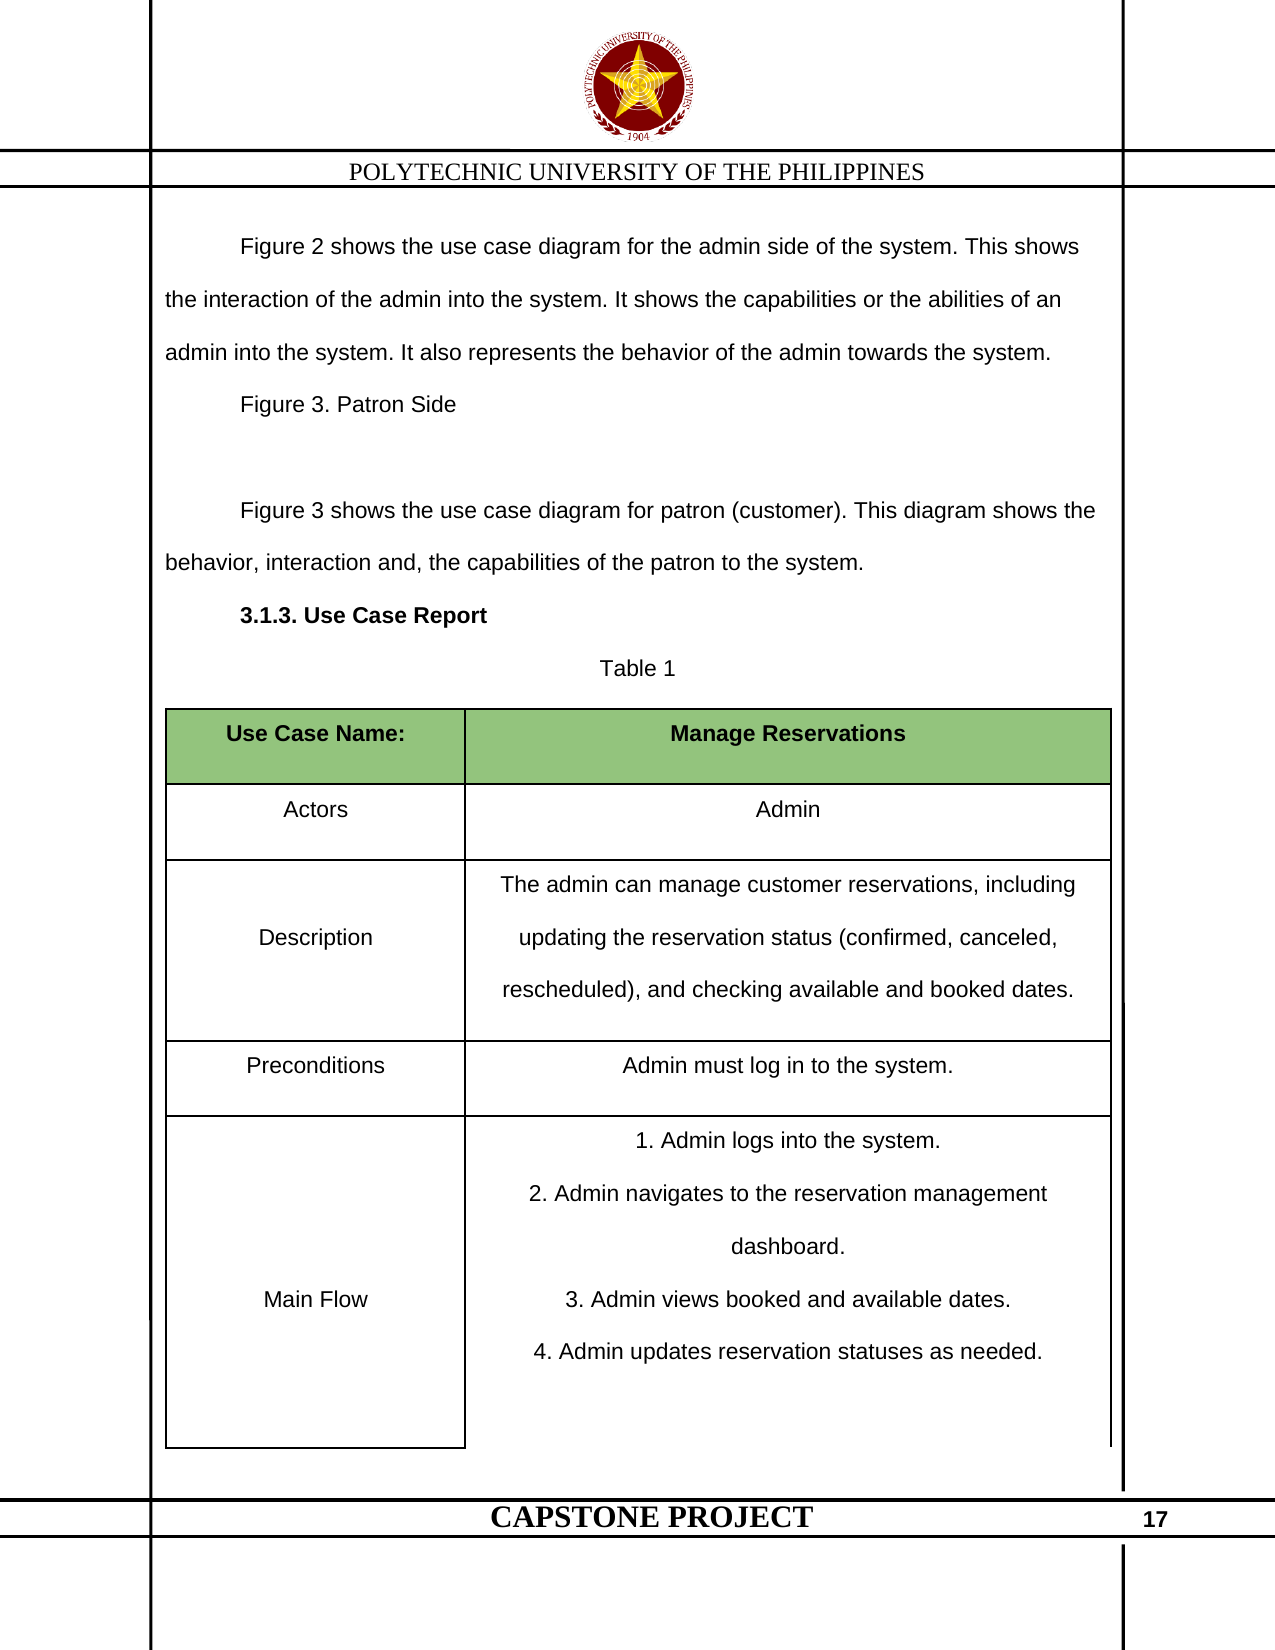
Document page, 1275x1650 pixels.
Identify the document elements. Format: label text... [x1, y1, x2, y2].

table_header Use Case Name: [167, 710, 464, 783]
table_cell Main Flow [167, 1117, 464, 1447]
text Table 1 [165, 655, 1110, 681]
text Figure 3 shows the use case diagram for patron (customer). This diagram shows the behavior, interaction and, the capabilities of the patron to the system. [165, 497, 1110, 576]
table_cell 1. Admin logs into the system. 2. Admin navigates to the reservation management dashboard. 3. Admin views booked and available dates. 4. Admin updates reservation statuses as needed. [466, 1117, 1110, 1447]
table_cell Admin must log in to the system. [466, 1042, 1110, 1115]
table_cell Description [167, 861, 464, 1039]
table_cell The admin can manage customer reservations, including updating the reservation status (confirmed, canceled, rescheduled), and checking available and booked dates. [466, 861, 1110, 1039]
text Figure 2 shows the use case diagram for the admin side of the system. This shows the interaction of the admin into the system. It shows the capabilities or the abilities of an admin into the system. It also represents the behavior of the admin towards the system. [165, 233, 1110, 365]
text Figure 3. Patron Side [165, 391, 1110, 418]
text 3.1.3. Use Case Report [165, 602, 1110, 628]
table_cell Actors [167, 785, 464, 858]
table_cell Admin [466, 785, 1110, 858]
picture [582, 31, 694, 142]
table_header Manage Reservations [466, 710, 1110, 783]
table_cell Preconditions [167, 1042, 464, 1115]
